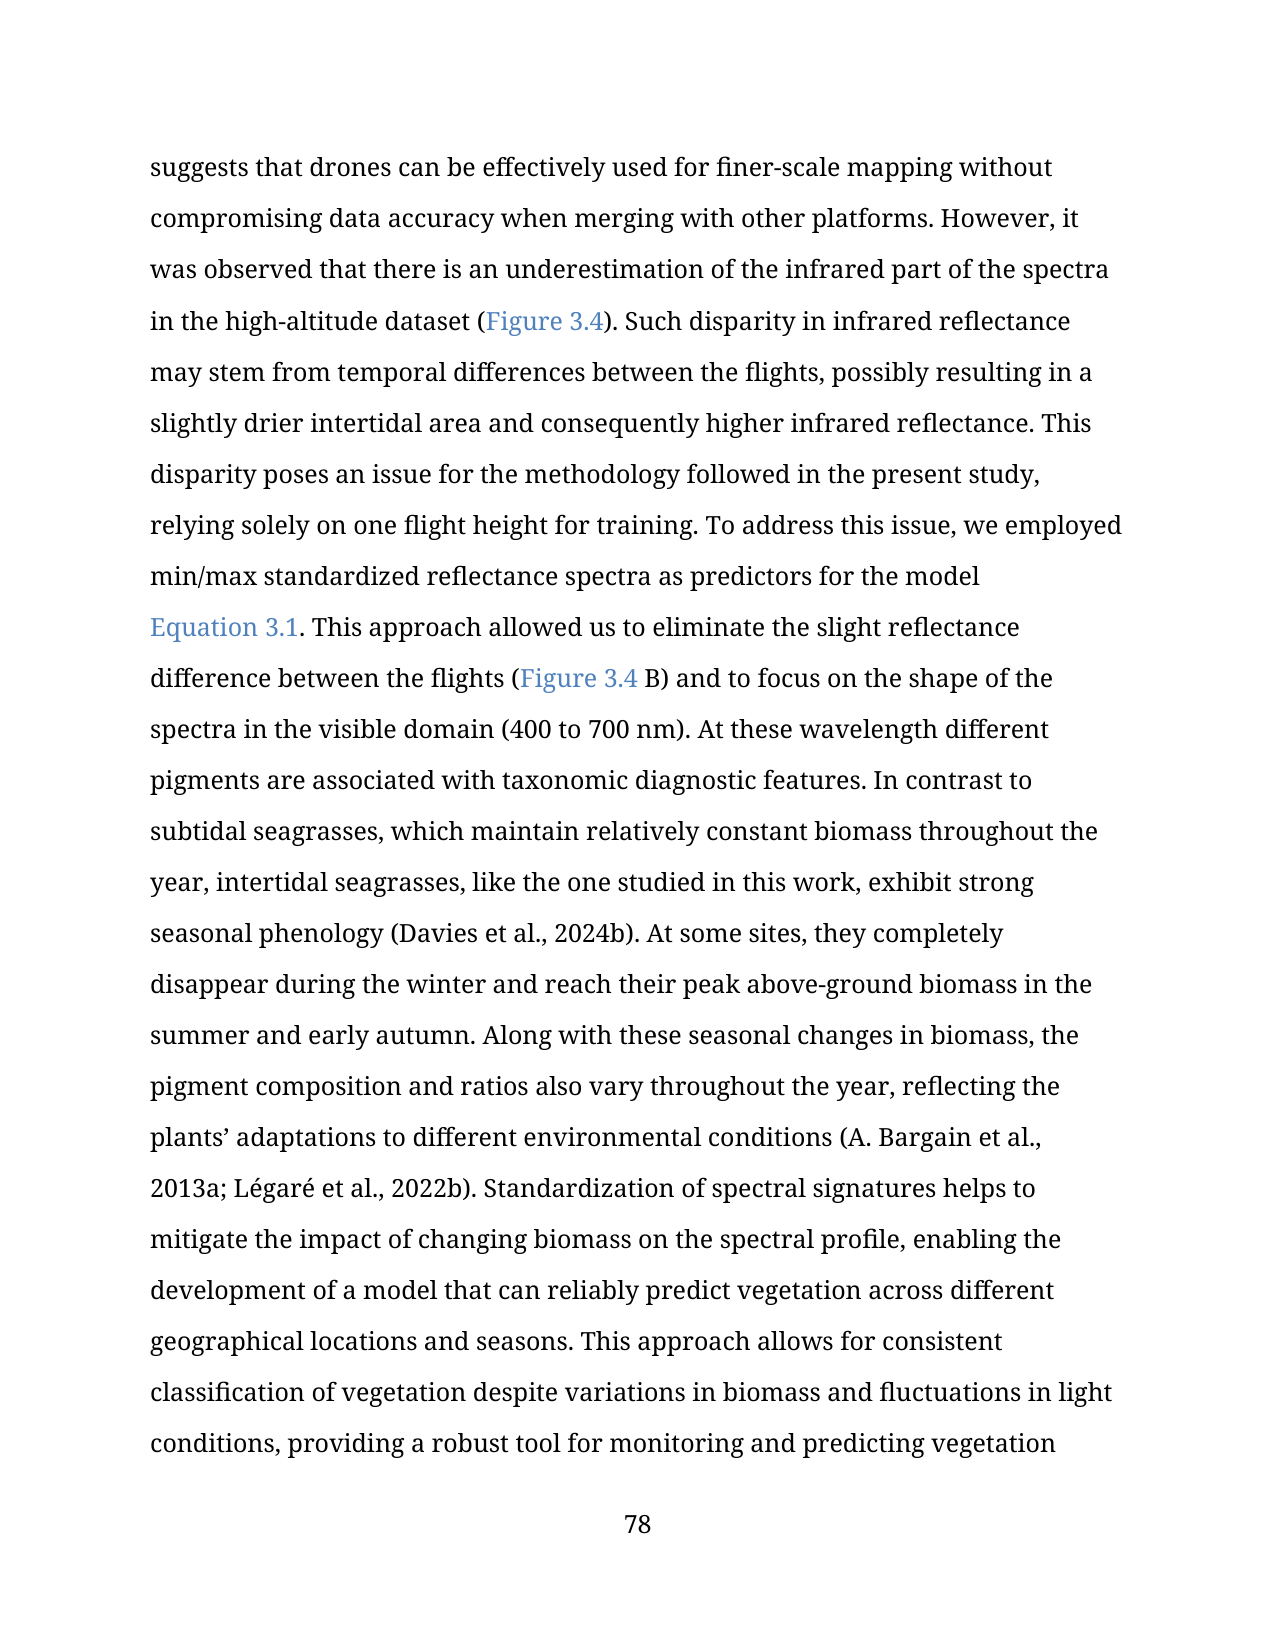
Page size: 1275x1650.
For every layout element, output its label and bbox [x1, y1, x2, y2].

text [150, 150, 1125, 1460]
